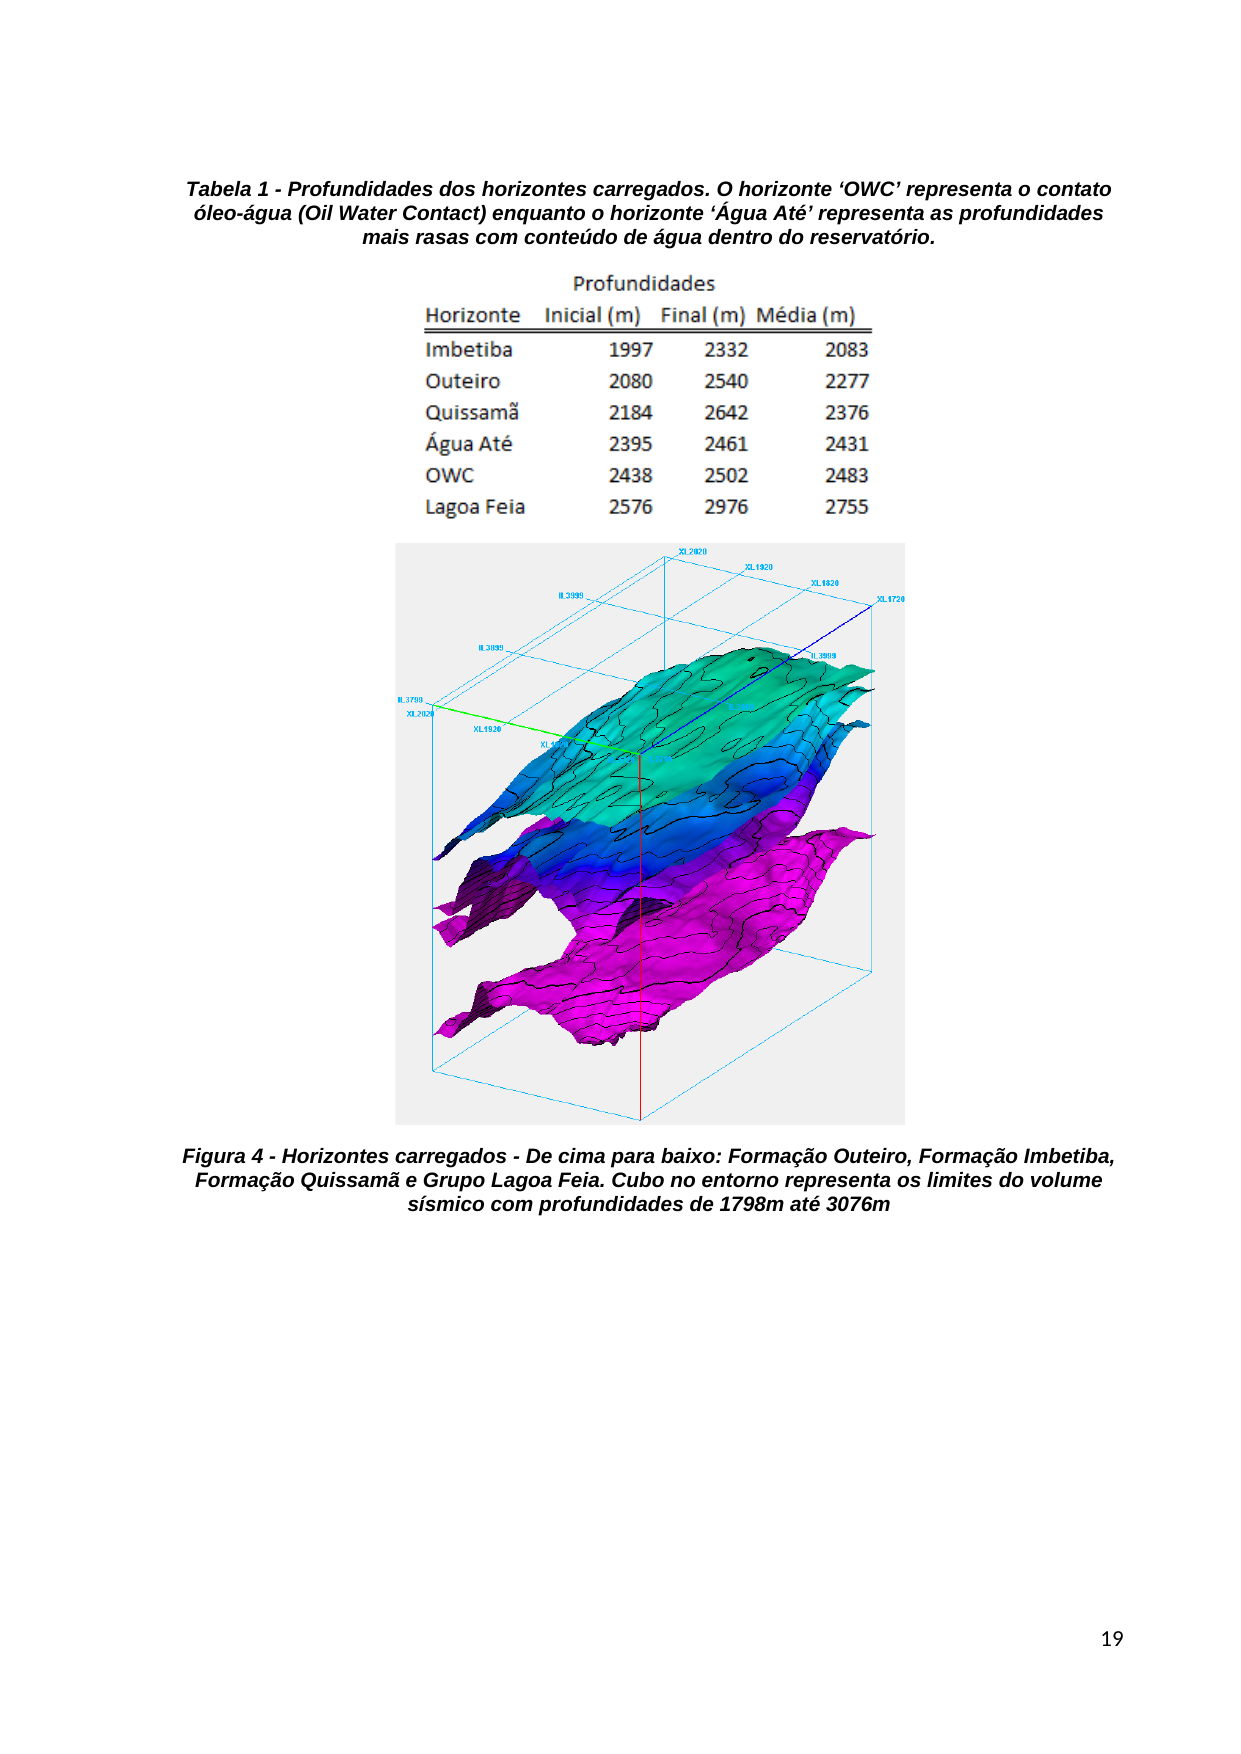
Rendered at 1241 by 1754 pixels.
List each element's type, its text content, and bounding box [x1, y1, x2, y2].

text Figura 4 - Horizontes carregados - De cima para baixo: Formação Outeiro, Formação Imbetiba, Formação Quissamã e Grupo Lagoa Feia. Cubo no entorno representa os limites do volume sísmico com profundidades de 1798m até 3076m [177, 1143, 1123, 1215]
picture [424, 269, 877, 525]
picture [395, 543, 905, 1125]
text Tabela 1 - Profundidades dos horizontes carregados. O horizonte ‘OWC’ representa o contato óleo-água (Oil Water Contact) enquanto o horizonte ‘Água Até’ representa as profundidades mais rasas com conteúdo de água dentro do reservatório. [177, 177, 1123, 249]
